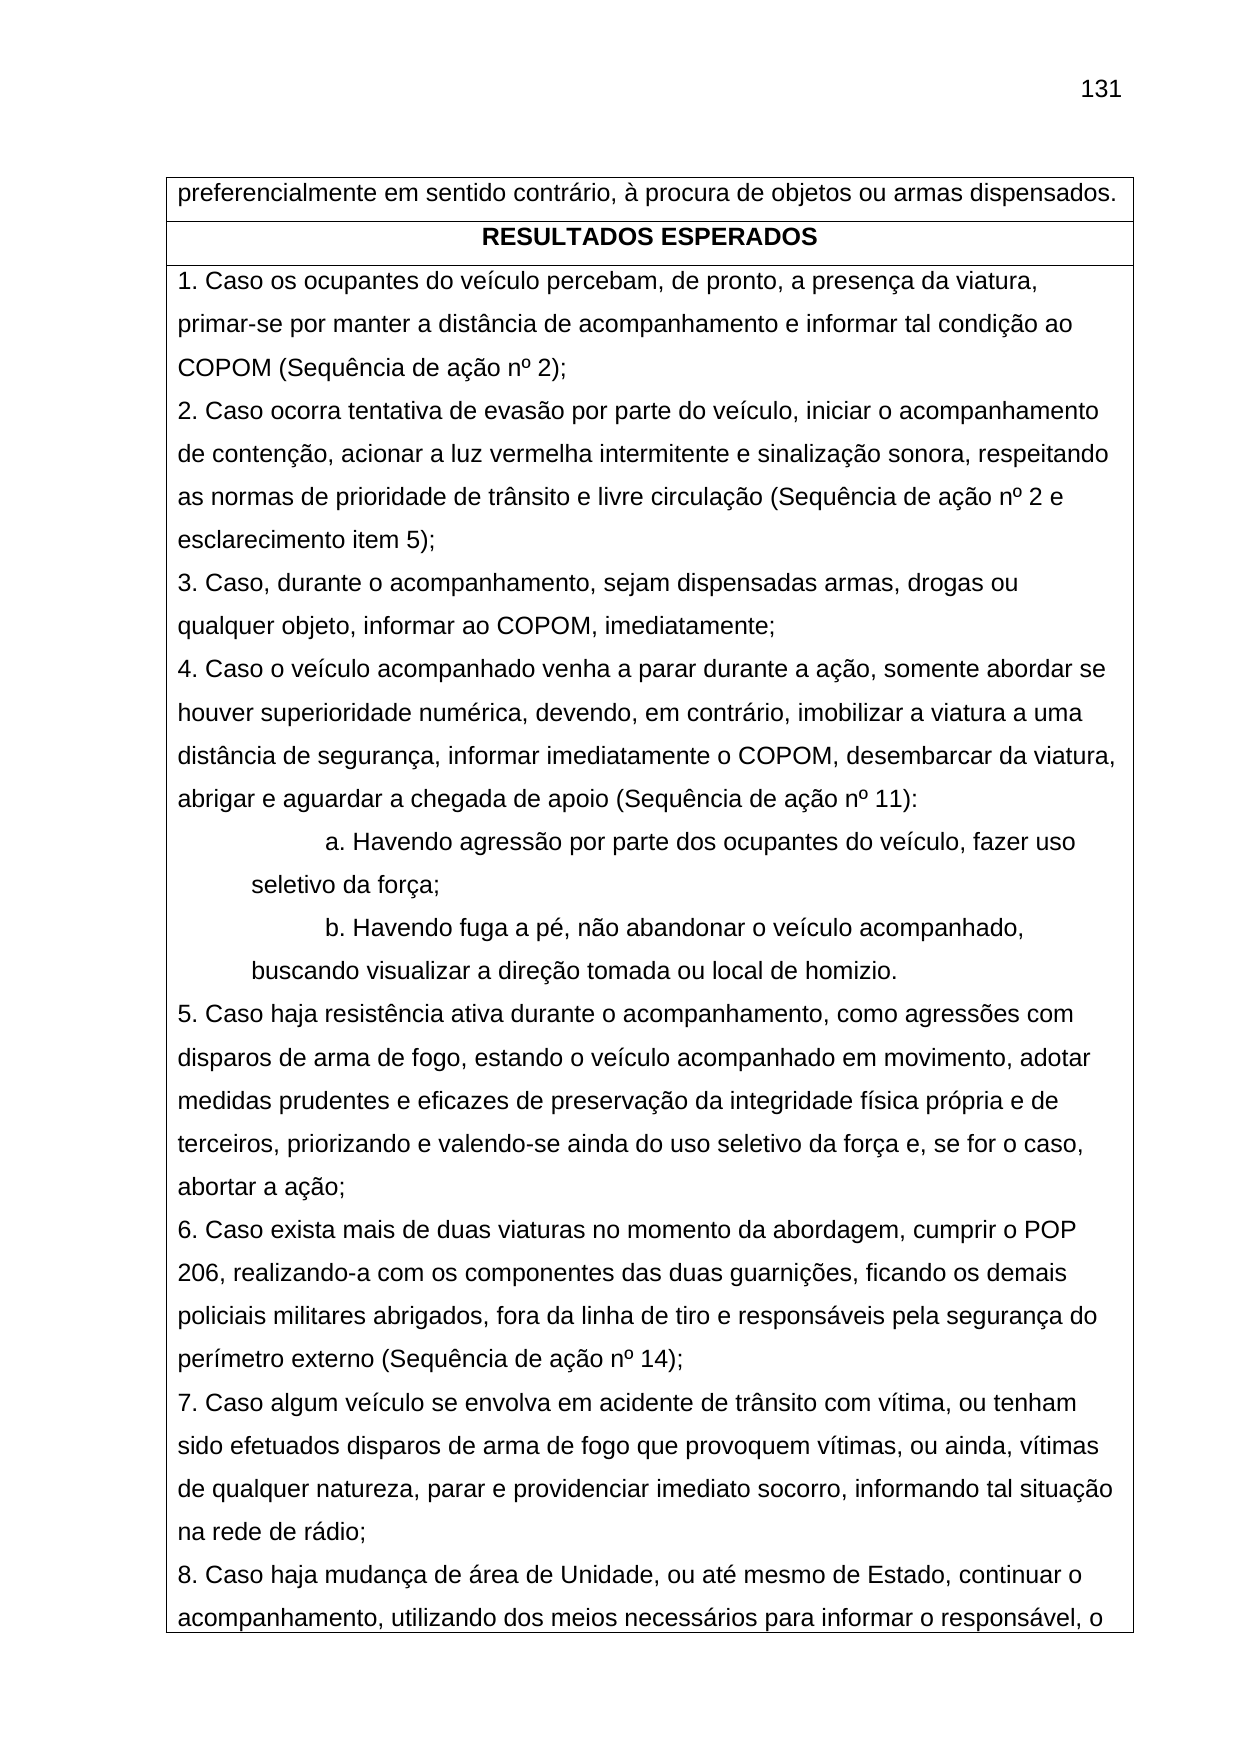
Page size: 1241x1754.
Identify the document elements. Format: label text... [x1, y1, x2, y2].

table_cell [167, 178, 1133, 221]
table_cell RESULTADOS ESPERADOS [167, 222, 1133, 265]
